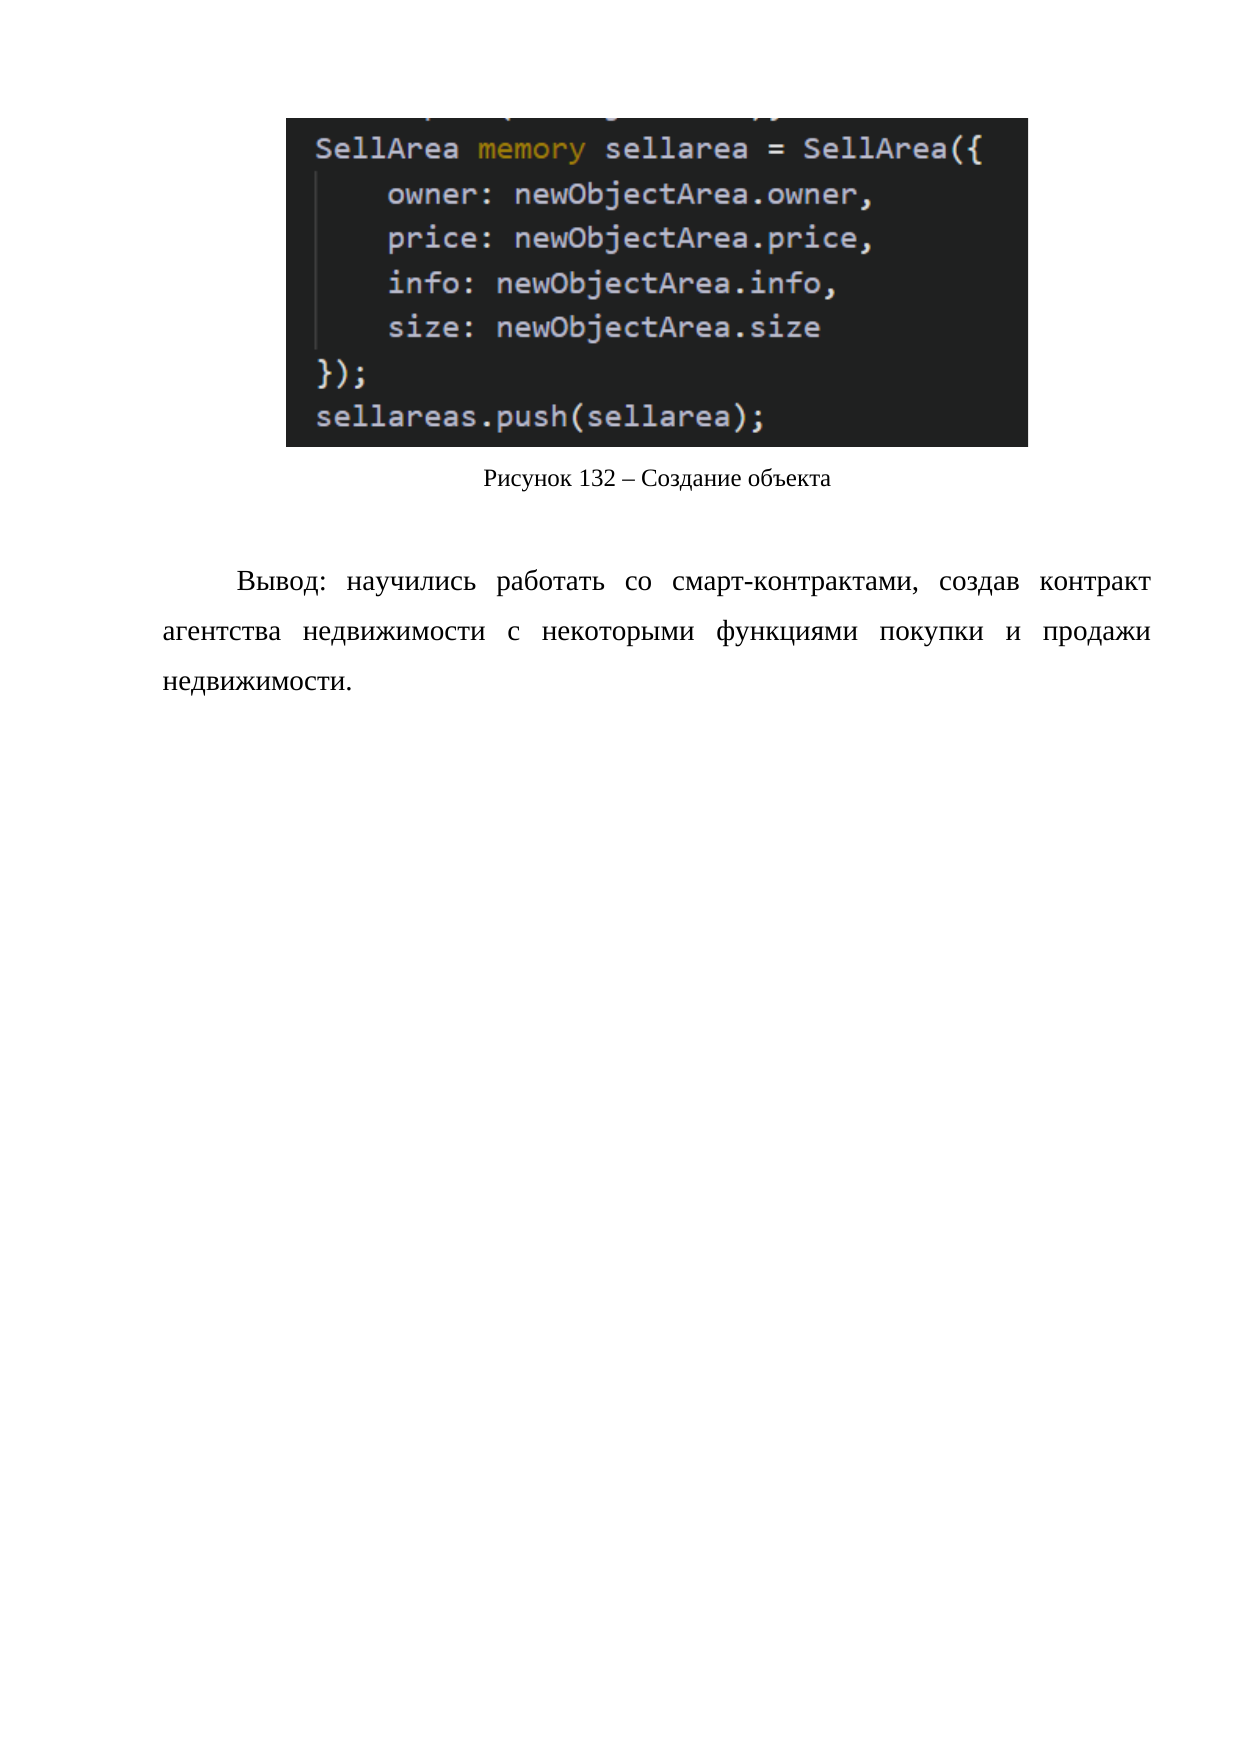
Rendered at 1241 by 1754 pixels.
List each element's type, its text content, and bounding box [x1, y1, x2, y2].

picture [286, 118, 1029, 447]
text Рисунок 132 – Создание объекта [162, 463, 1152, 492]
text Вывод: научились работать со смарт-контрактами, создав контракт агентства недвижимости с некоторыми функциями покупки и продажи недвижимости. [162, 563, 1152, 697]
